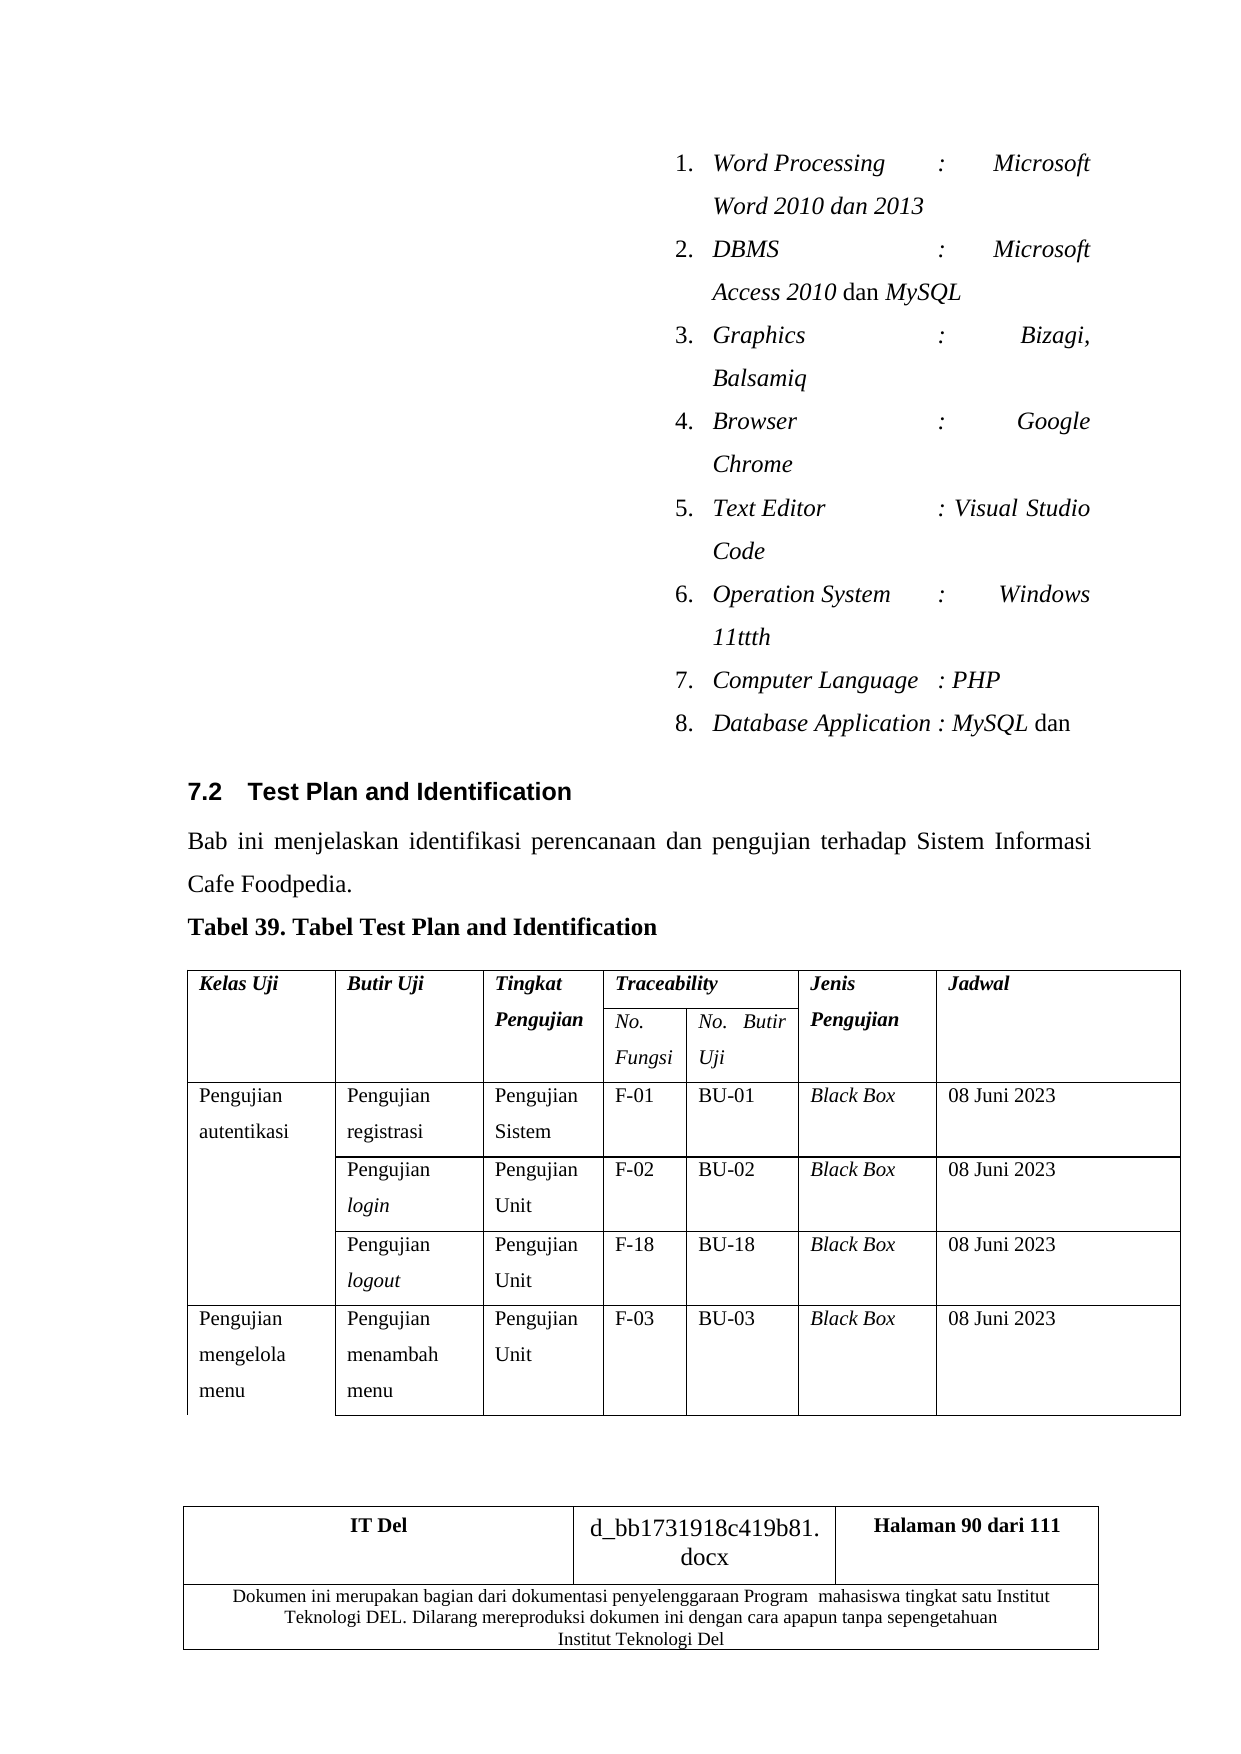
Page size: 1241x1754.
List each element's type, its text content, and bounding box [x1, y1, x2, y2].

table_cell BU-01 [687, 1083, 798, 1156]
list Database Application : MySQL dan [675, 708, 1092, 737]
table_cell F-03 [604, 1306, 686, 1415]
table_cell Pengujian logout [336, 1232, 483, 1305]
list Operation System : Windows 11ttth [675, 579, 1092, 651]
table_cell Pengujian mengelola menu [188, 1306, 335, 1415]
table_cell Pengujian Unit [484, 1232, 603, 1305]
table_cell F-02 [604, 1158, 686, 1231]
table_cell 08 Juni 2023 [937, 1083, 1180, 1156]
text Bab ini menjelaskan identifikasi perencanaan dan pengujian terhadap Sistem Informasi Cafe Foodpedia. [187, 826, 1092, 898]
table_cell Pengujian Sistem [484, 1083, 603, 1156]
table_header Jadwal [937, 971, 1180, 1082]
table_cell 08 Juni 2023 [937, 1232, 1180, 1305]
table_cell Black Box [799, 1083, 936, 1156]
table_cell No. Butir Uji [687, 1009, 798, 1082]
table_cell Black Box [799, 1158, 936, 1231]
table_cell BU-18 [687, 1232, 798, 1305]
table_cell 08 Juni 2023 [937, 1306, 1180, 1415]
table_cell Pengujian menambah menu [336, 1306, 483, 1415]
text Tabel 39. Tabel Test Plan and Identification [187, 912, 1092, 941]
list DBMS : Microsoft Access 2010 dan MySQL [675, 234, 1092, 306]
list Word Processing : Microsoft Word 2010 dan 2013 [675, 148, 1092, 219]
table_cell No. Fungsi [604, 1009, 686, 1082]
table_cell BU-03 [687, 1306, 798, 1415]
table_header Traceability [604, 971, 798, 1008]
table_cell Black Box [799, 1232, 936, 1305]
list Browser : Google Chrome [675, 406, 1092, 478]
table_header Butir Uji [336, 971, 483, 1082]
table_header Tingkat Pengujian [484, 971, 603, 1082]
table_header Jenis Pengujian [799, 971, 936, 1082]
subtitle Test Plan and Identification [187, 776, 1092, 805]
list Text Editor : Visual Studio Code [675, 493, 1092, 564]
list Computer Language : PHP [675, 665, 1092, 694]
table_cell Pengujian autentikasi [188, 1083, 335, 1305]
table_cell Pengujian Unit [484, 1158, 603, 1231]
table_cell Pengujian login [336, 1158, 483, 1231]
table_cell F-18 [604, 1232, 686, 1305]
list Graphics : Bizagi, Balsamiq [675, 320, 1092, 392]
table_header Kelas Uji [188, 971, 335, 1082]
table_cell Pengujian registrasi [336, 1083, 483, 1156]
table_cell 08 Juni 2023 [937, 1158, 1180, 1231]
table_cell F-01 [604, 1083, 686, 1156]
table_cell BU-02 [687, 1158, 798, 1231]
table_cell Black Box [799, 1306, 936, 1415]
table_cell Pengujian Unit [484, 1306, 603, 1415]
